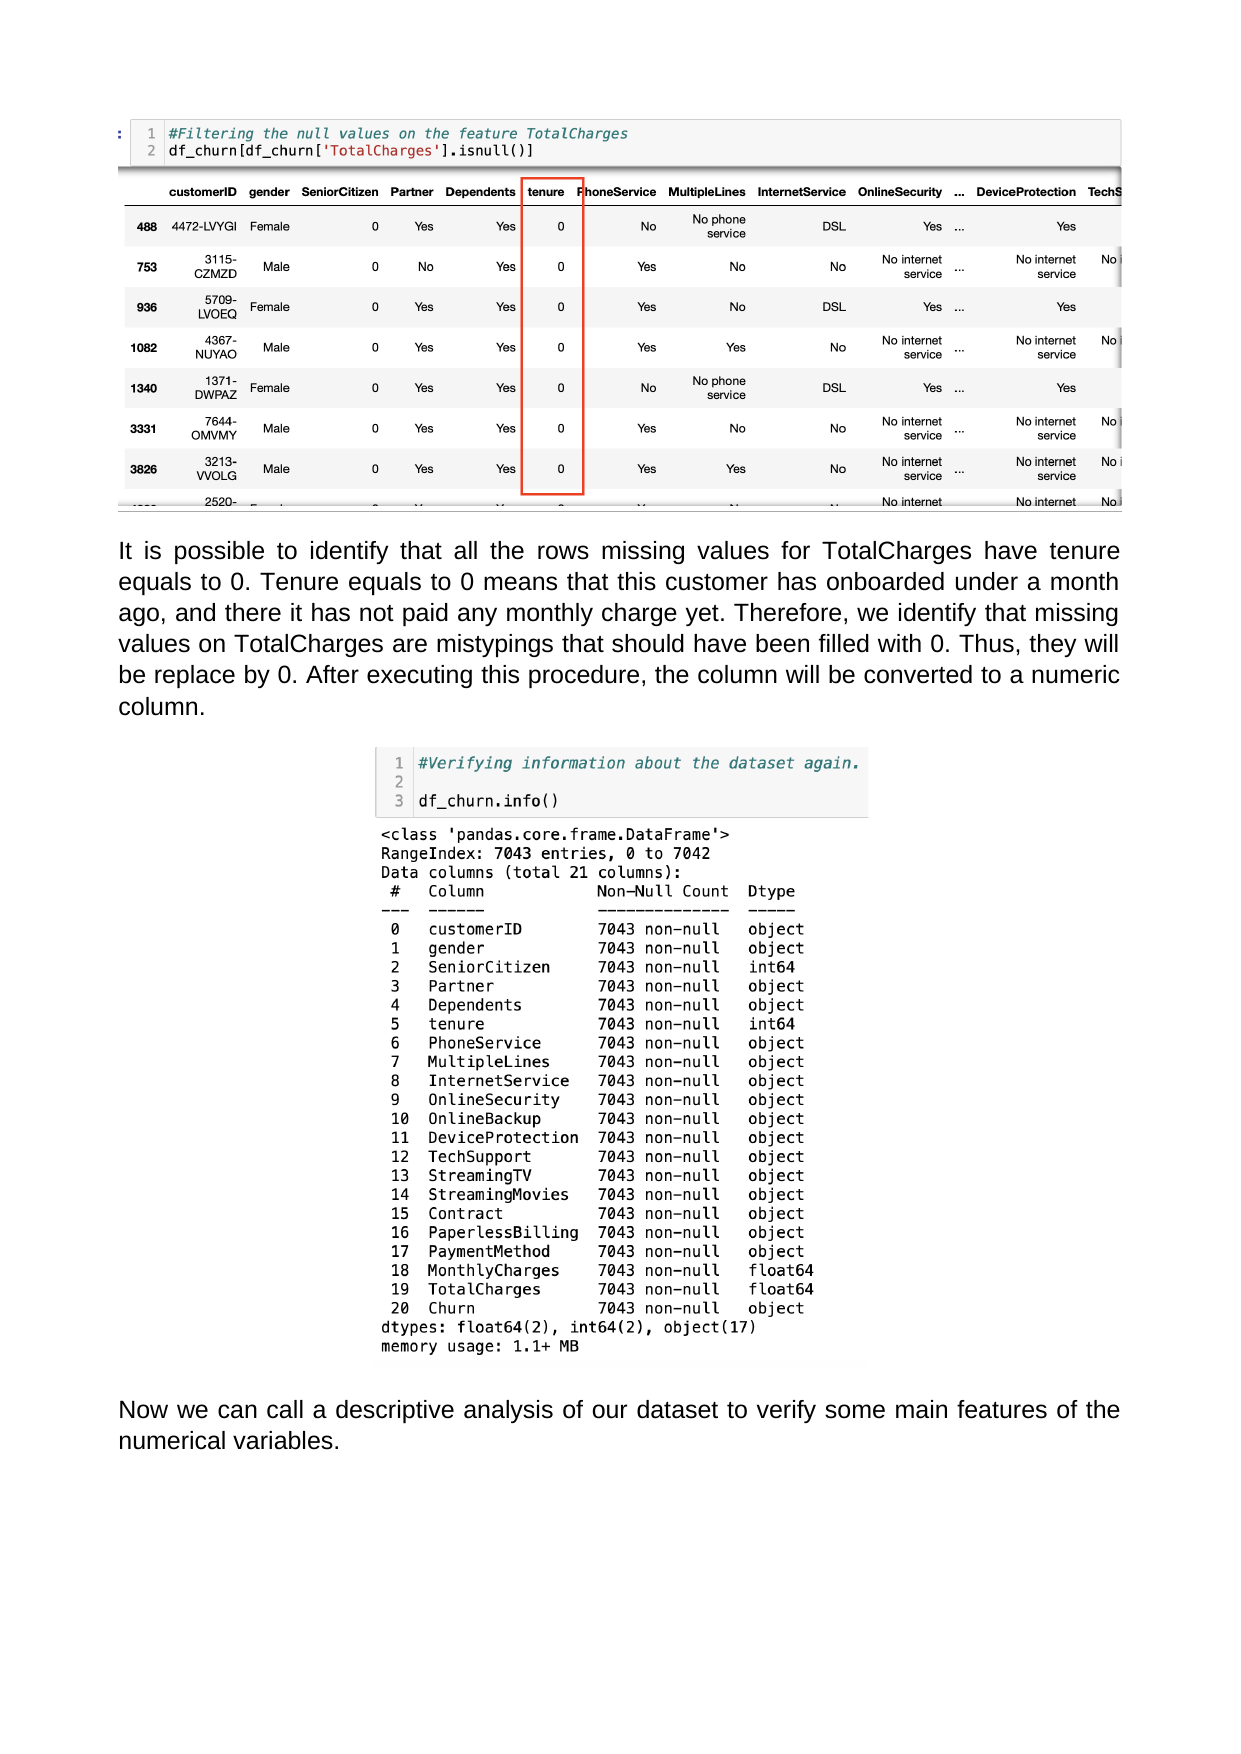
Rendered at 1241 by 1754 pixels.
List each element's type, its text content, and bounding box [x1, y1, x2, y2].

picture [118, 118, 1123, 512]
text It is possible to identify that all the rows missing values for TotalCharges have tenure equals to 0. Tenure equals to 0 means that this customer has onboarded under a month ago, and there it has not paid any monthly charge yet. Therefore, we identify that missing values on TotalCharges are mistypings that should have been filled with 0. Thus, they will be replace by 0. After executing this procedure, the column will be converted to a numeric column. [118, 689, 1122, 720]
picture [371, 747, 869, 1368]
text Now we can call a descriptive analysis of our dataset to verify some main features of the numerical variables. [118, 1424, 1122, 1455]
